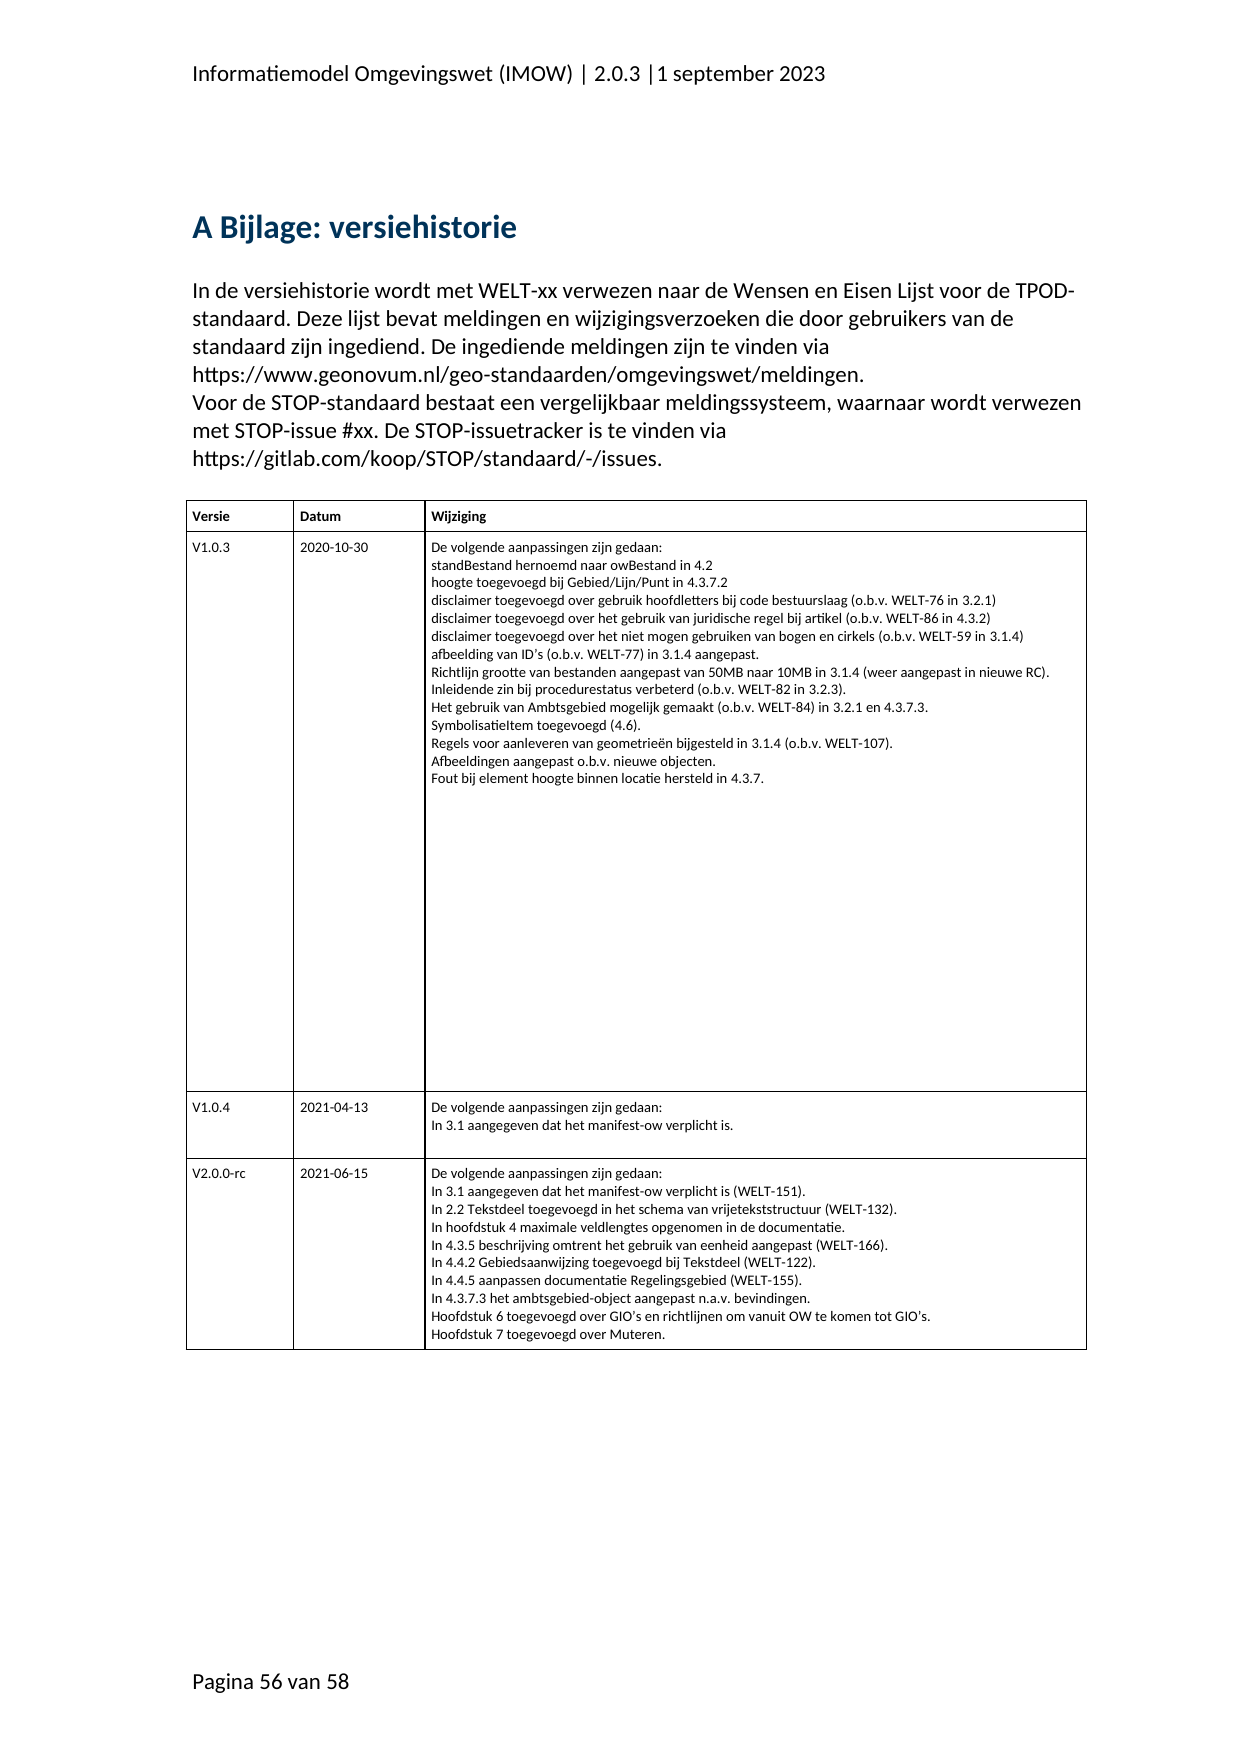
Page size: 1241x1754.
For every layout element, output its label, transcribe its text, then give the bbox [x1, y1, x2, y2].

table_cell V1.0.4 [187, 1092, 293, 1158]
table_header Versie [187, 501, 293, 531]
table_cell De volgende aanpassingen zijn gedaan: In 3.1 aangegeven dat het manifest-ow verplicht is (WELT-151). In 2.2 Tekstdeel toegevoegd in het schema van vrijetekststructuur (WELT-132). In hoofdstuk 4 maximale veldlengtes opgenomen in de documentatie. In 4.3.5 beschrijving omtrent het gebruik van eenheid aangepast (WELT-166). In 4.4.2 Gebiedsaanwijzing toegevoegd bij Tekstdeel (WELT-122). In 4.4.5 aanpassen documentatie Regelingsgebied (WELT-155). In 4.3.7.3 het ambtsgebied-object aangepast n.a.v. bevindingen. Hoofdstuk 6 toegevoegd over GIO’s en richtlijnen om vanuit OW te komen tot GIO’s. Hoofdstuk 7 toegevoegd over Muteren. [426, 1159, 1086, 1349]
table_header Datum [294, 501, 424, 531]
table_cell 2021-06-15 [294, 1159, 424, 1349]
table_cell 2020-10-30 [294, 532, 424, 1091]
table_cell V1.0.3 [187, 532, 293, 1091]
table_cell 2021-04-13 [294, 1092, 424, 1158]
table_header Wijziging [426, 501, 1086, 531]
text In de versiehistorie wordt met WELT-xx verwezen naar de Wensen en Eisen Lijst voor de TPOD-standaard. Deze lijst bevat meldingen en wijzigingsverzoeken die door gebruikers van de standaard zijn ingediend. De ingediende meldingen zijn te vinden via https://www.geonovum.nl/geo-standaarden/omgevingswet/meldingen. [192, 276, 1092, 388]
text Voor de STOP-standaard bestaat een vergelijkbaar meldingssysteem, waarnaar wordt verwezen met STOP-issue #xx. De STOP-issuetracker is te vinden via https://gitlab.com/koop/STOP/standaard/-/issues. [192, 388, 1092, 472]
table_cell De volgende aanpassingen zijn gedaan: In 3.1 aangegeven dat het manifest-ow verplicht is. [426, 1092, 1086, 1158]
table_cell V2.0.0-rc [187, 1159, 293, 1349]
subtitle A Bijlage: versiehistorie [192, 206, 1092, 247]
table_cell De volgende aanpassingen zijn gedaan: standBestand hernoemd naar owBestand in 4.2 hoogte toegevoegd bij Gebied/Lijn/Punt in 4.3.7.2 disclaimer toegevoegd over gebruik hoofdletters bij code bestuurslaag (o.b.v. WELT-76 in 3.2.1) disclaimer toegevoegd over het gebruik van juridische regel bij artikel (o.b.v. WELT-86 in 4.3.2) disclaimer toegevoegd over het niet mogen gebruiken van bogen en cirkels (o.b.v. WELT-59 in 3.1.4) afbeelding van ID’s (o.b.v. WELT-77) in 3.1.4 aangepast. Richtlijn grootte van bestanden aangepast van 50MB naar 10MB in 3.1.4 (weer aangepast in nieuwe RC). Inleidende zin bij procedurestatus verbeterd (o.b.v. WELT-82 in 3.2.3). Het gebruik van Ambtsgebied mogelijk gemaakt (o.b.v. WELT-84) in 3.2.1 en 4.3.7.3. SymbolisatieItem toegevoegd (4.6). Regels voor aanleveren van geometrieën bijgesteld in 3.1.4 (o.b.v. WELT-107). Afbeeldingen aangepast o.b.v. nieuwe objecten. Fout bij element hoogte binnen locatie hersteld in 4.3.7. [426, 532, 1086, 1091]
